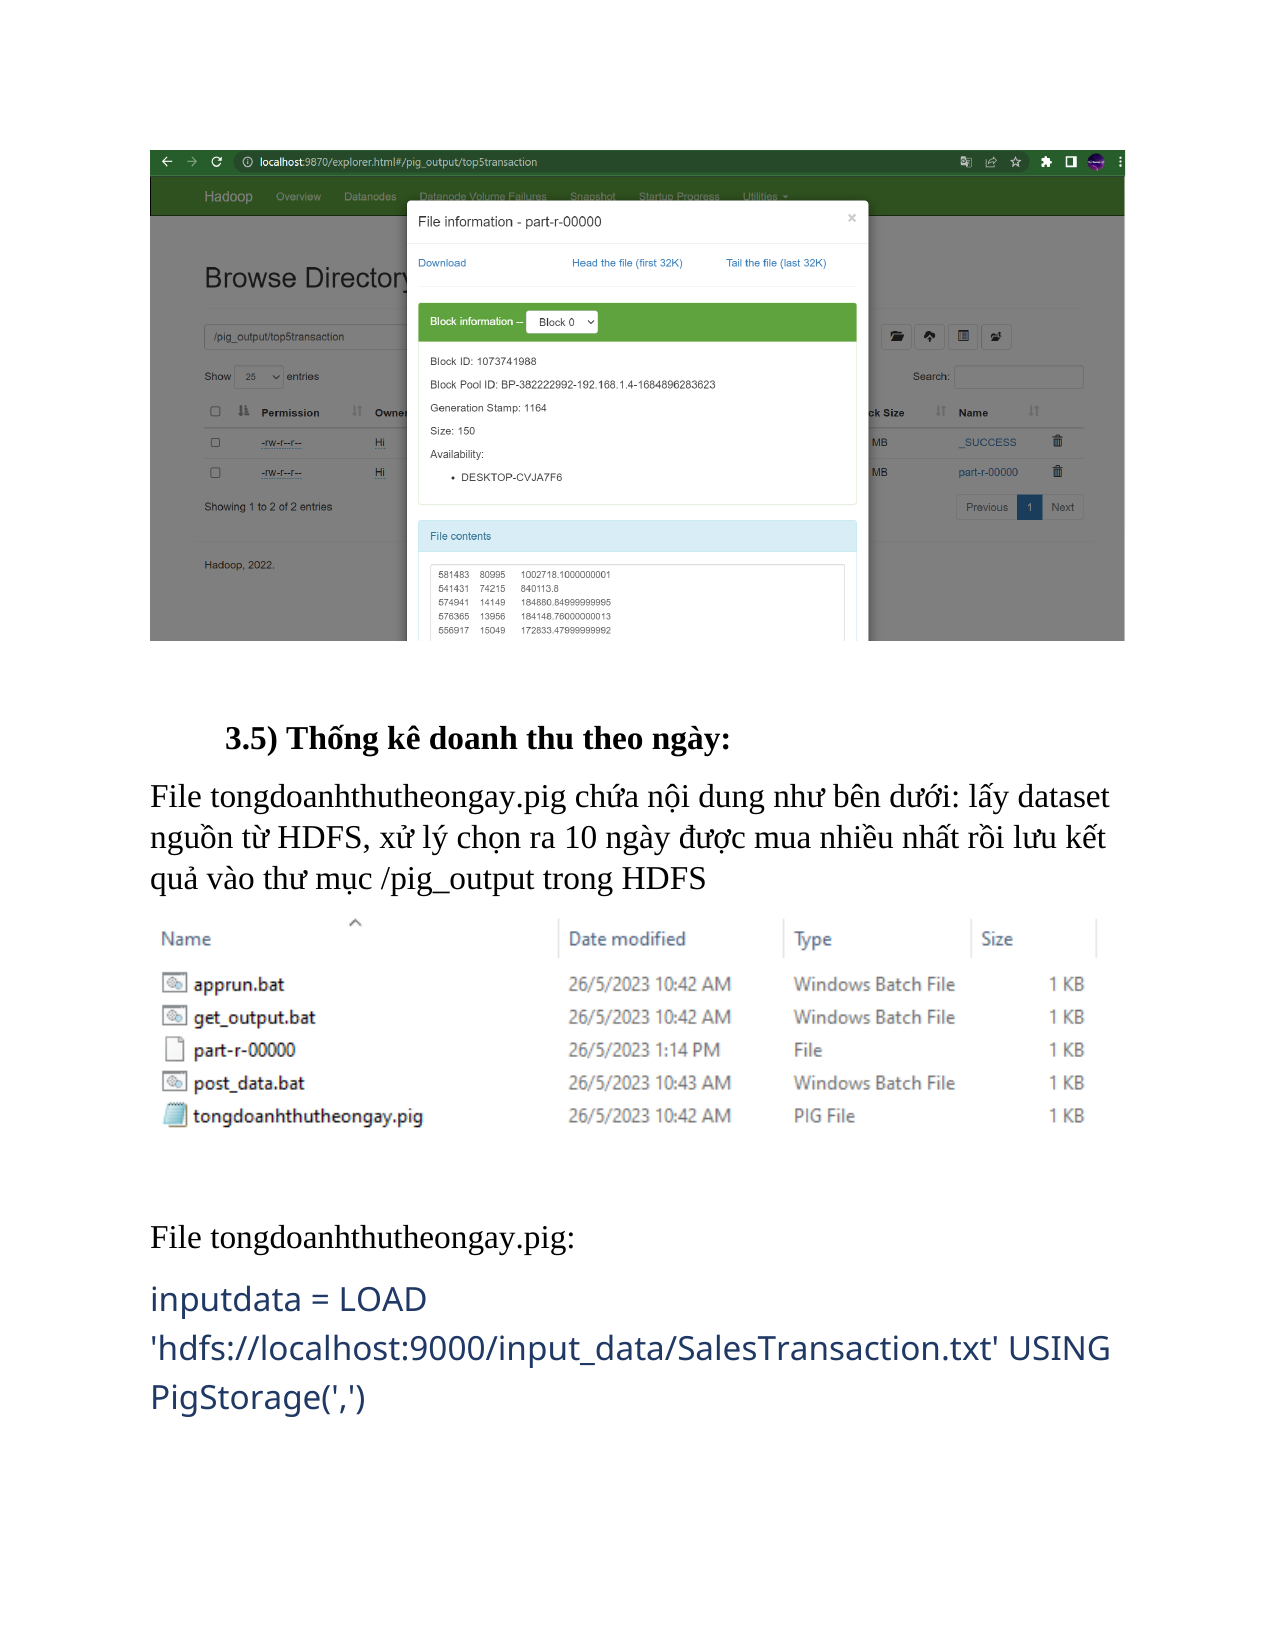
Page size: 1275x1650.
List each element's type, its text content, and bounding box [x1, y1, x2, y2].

subtitle 3.5) Thống kê doanh thu theo ngày: [150, 718, 1125, 757]
text File tongdoanhthutheongay.pig: [150, 1218, 1125, 1256]
picture [150, 150, 1125, 641]
picture [150, 916, 1102, 1140]
text File tongdoanhthutheongay.pig chứa nội dung như bên dưới: lấy dataset nguồn từ HDFS, xử lý chọn ra 10 ngày được mua nhiều nhất rồi lưu kết quả vào thư mục /pig_output trong HDFS [150, 776, 1125, 897]
text inputdata = LOAD 'hdfs://localhost:9000/input_data/SalesTransaction.txt' USING PigStorage(',') [150, 1276, 1125, 1419]
